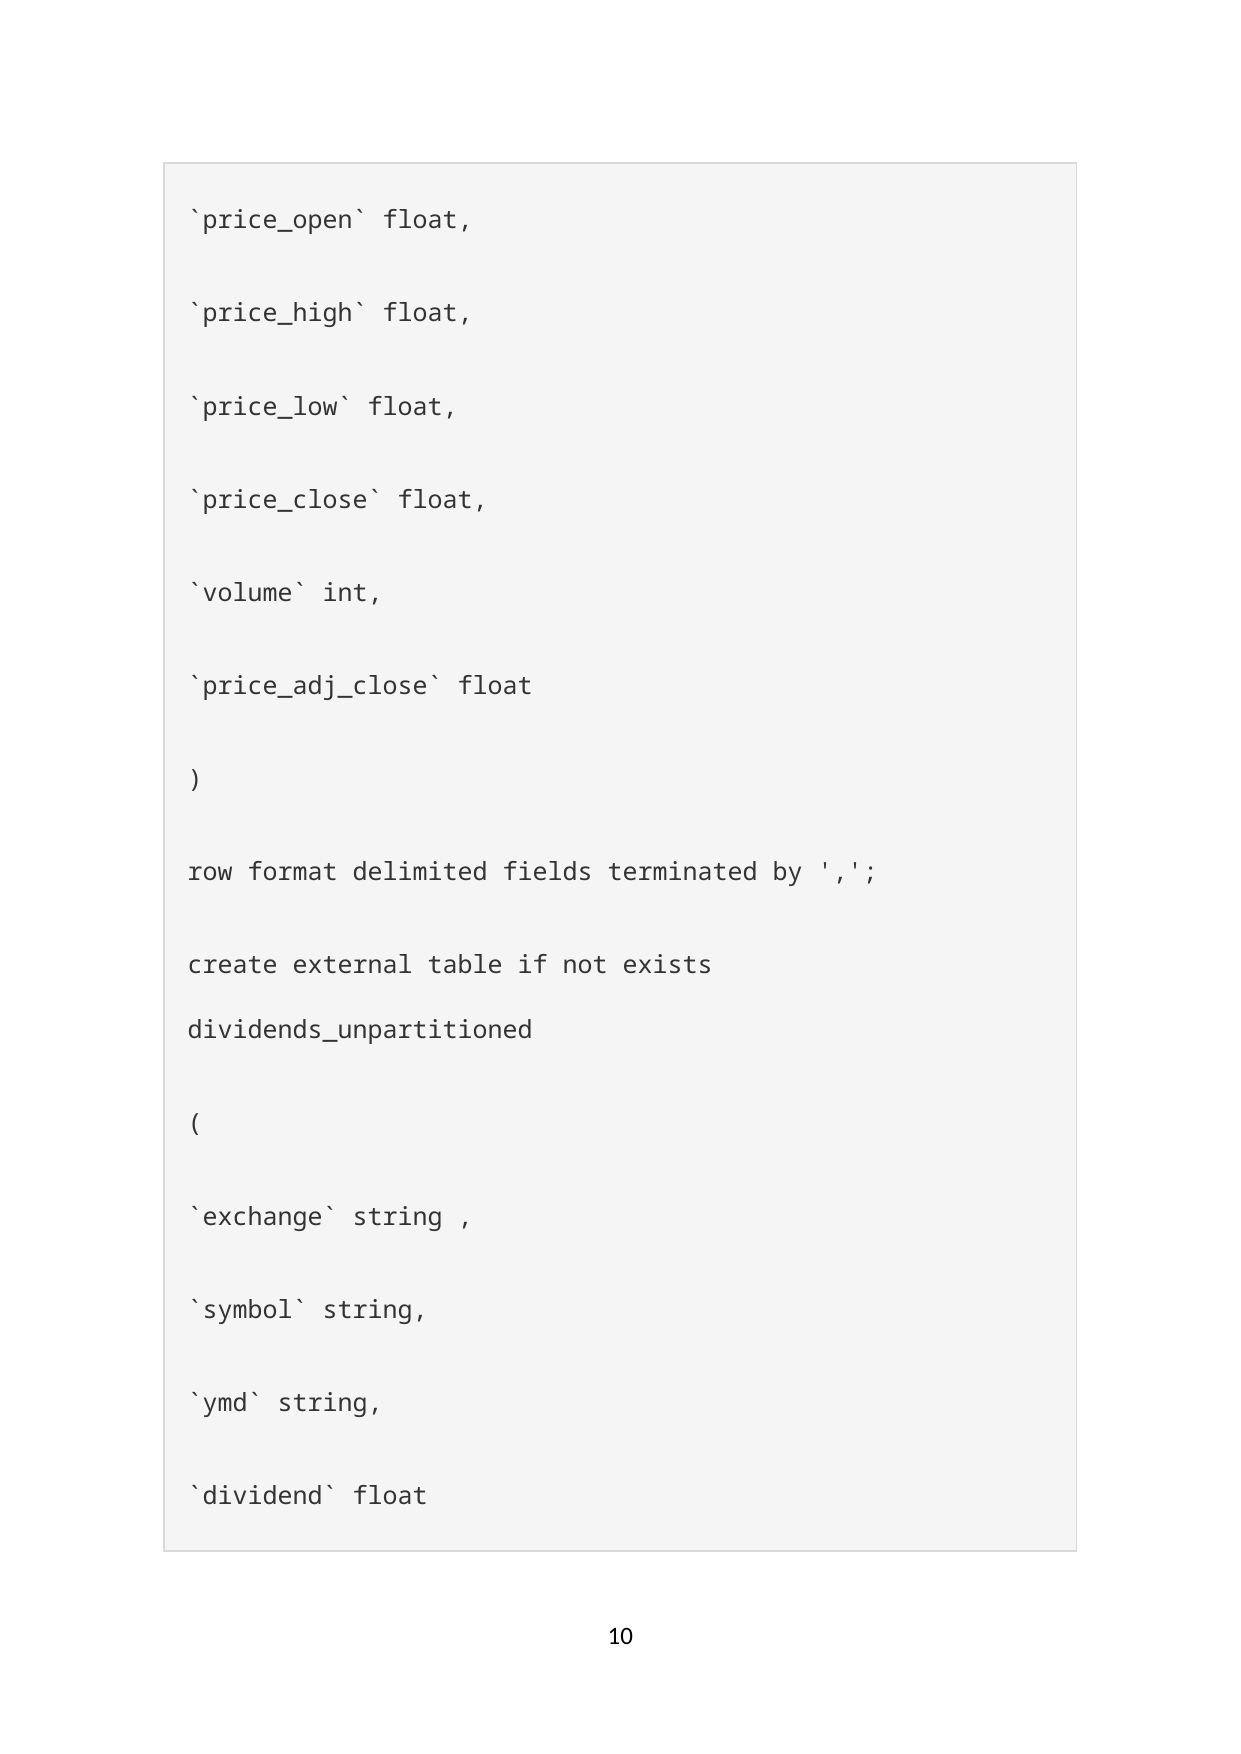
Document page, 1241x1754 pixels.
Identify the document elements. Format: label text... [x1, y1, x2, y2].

text create external table if not exists dividends_unpartitioned [165, 907, 1076, 1061]
text ( [165, 1065, 1076, 1154]
text `price_low` float, [165, 348, 1076, 438]
text `price_open` float, [165, 164, 1076, 251]
text `dividend` float [165, 1438, 1076, 1550]
text ) [165, 721, 1076, 810]
text `exchange` string , [165, 1158, 1076, 1248]
text `symbol` string, [165, 1251, 1076, 1341]
text `price_high` float, [165, 255, 1076, 344]
text `price_adj_close` float [165, 628, 1076, 717]
text `ymd` string, [165, 1344, 1076, 1434]
text row format delimited fields terminated by ','; [165, 814, 1076, 903]
text `price_close` float, [165, 441, 1076, 531]
text `volume` int, [165, 534, 1076, 624]
